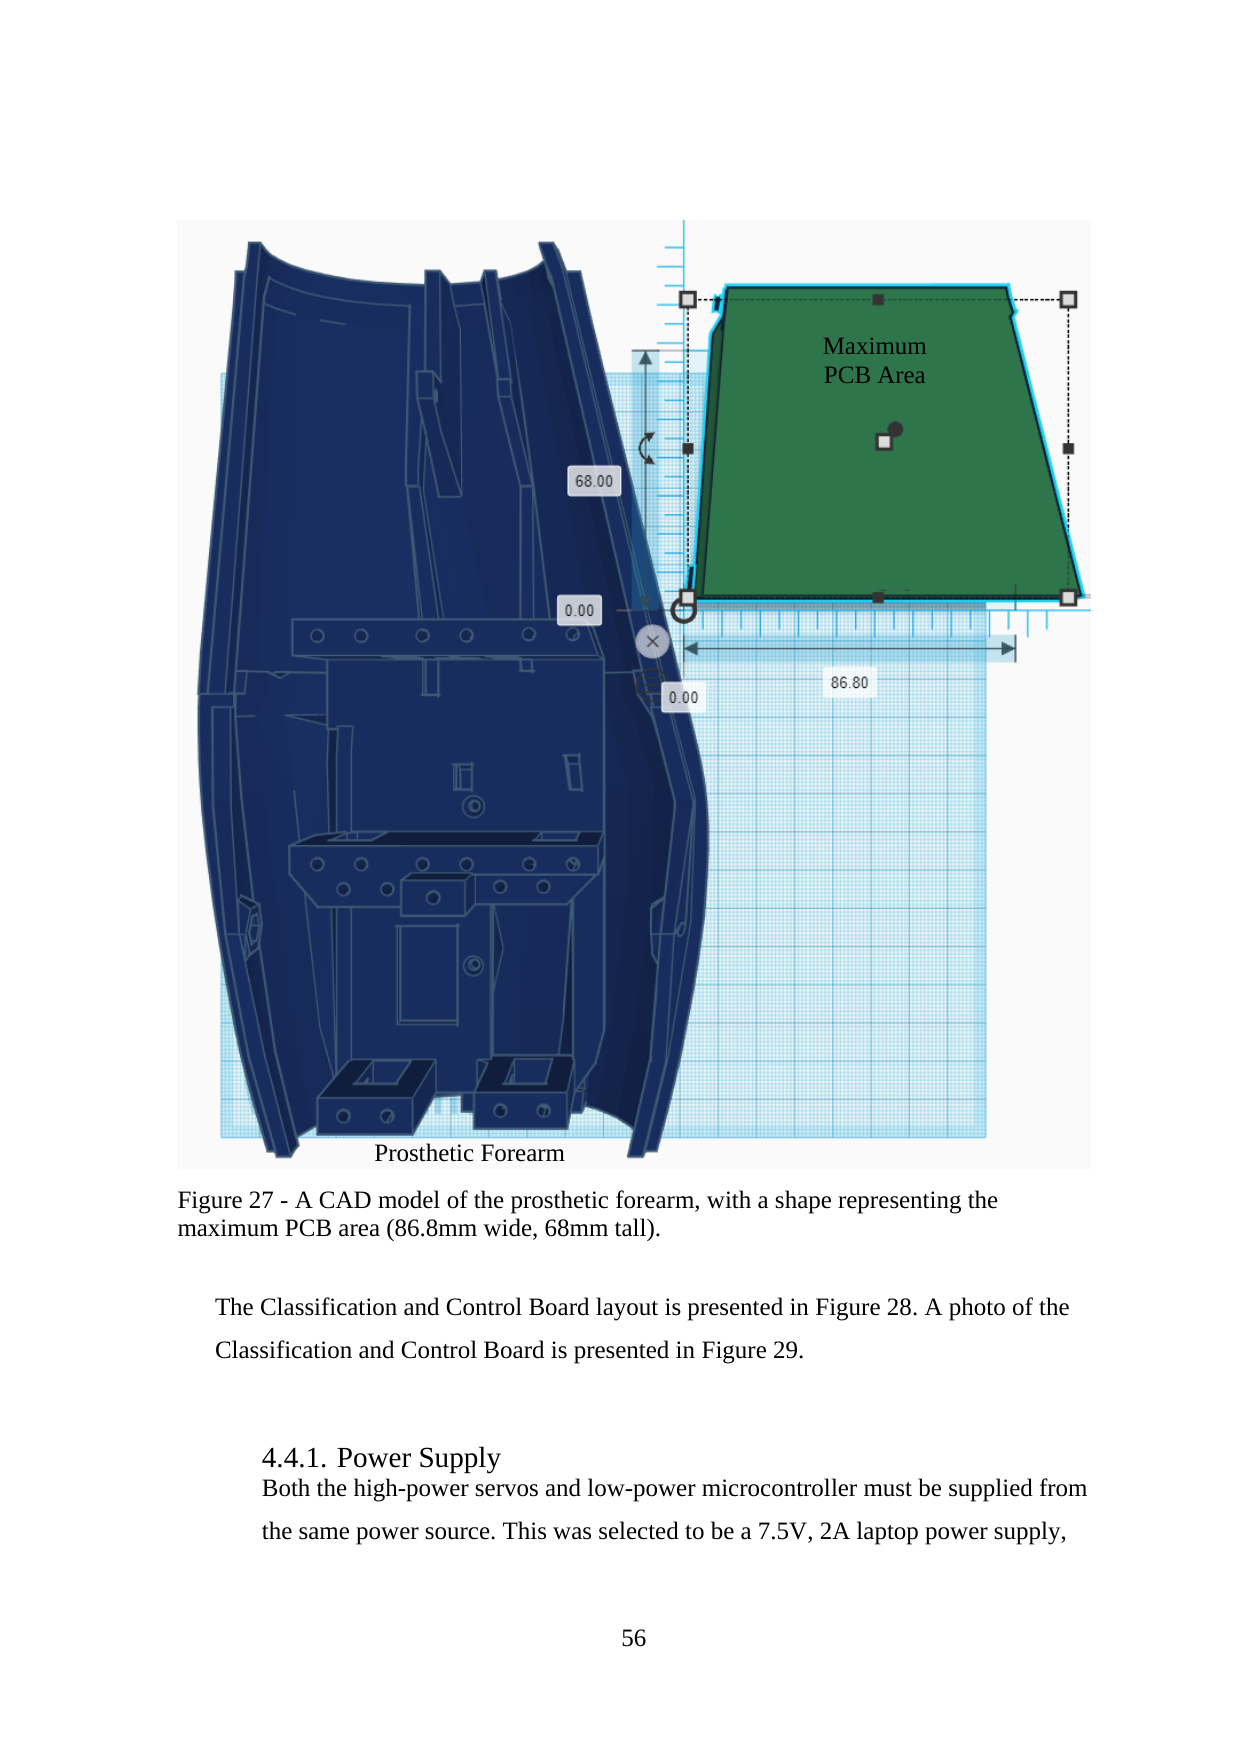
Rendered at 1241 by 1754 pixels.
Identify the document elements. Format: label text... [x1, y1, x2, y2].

subtitle Power Supply [262, 1440, 1090, 1473]
text Both the high-power servos and low-power microcontroller must be supplied from the same power source. This was selected to be a 7.5V, 2A laptop power supply, [262, 1473, 1090, 1545]
picture [177, 220, 1091, 1169]
text The Classification and Control Board layout is presented in Figure 18. A photo of the Classification and Control Board is presented in Figure 19. [215, 1292, 1090, 1364]
